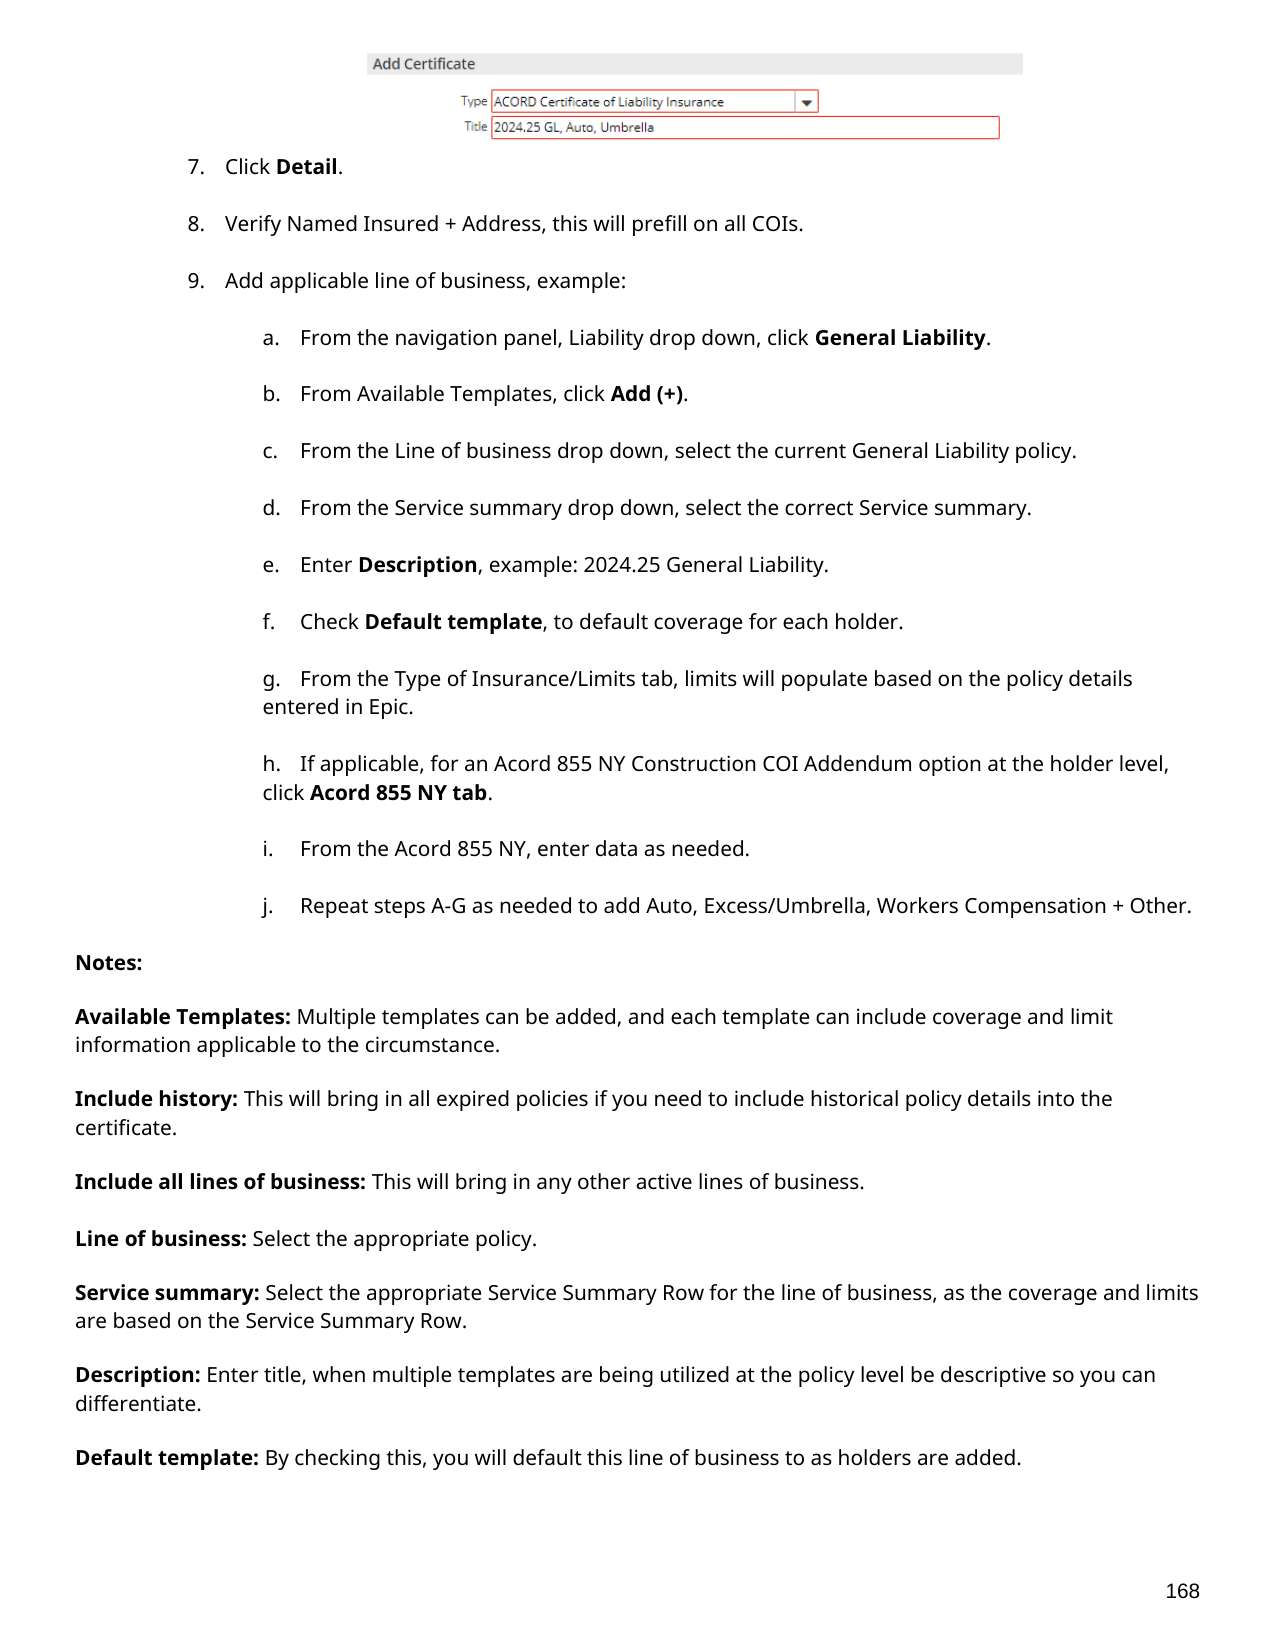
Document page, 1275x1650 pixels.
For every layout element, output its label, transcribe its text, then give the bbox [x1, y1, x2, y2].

list If applicable, for an Acord 855 NY Construction COI Addendum option at the holder level, click Acord 855 NY tab. [262, 749, 1200, 806]
text Default template: By checking this, you will default this line of business to as holders are added. [75, 1443, 1200, 1471]
list From the Line of business drop down, select the current General Liability policy. [262, 436, 1200, 465]
list Verify Named Insured + Address, this will prefill on all COIs. [187, 209, 1200, 237]
text Line of business: Select the appropriate policy. [75, 1224, 1200, 1252]
text Available Templates: Multiple templates can be added, and each template can include coverage and limit information applicable to the circumstance. [75, 1002, 1200, 1059]
list From the Acord 855 NY, enter data as needed. [262, 834, 1200, 863]
list Add applicable line of business, example: [187, 266, 1200, 294]
list Enter Description, example: 2024.25 General Liability. [262, 550, 1200, 578]
list Click Detail. [187, 152, 1200, 180]
text Include history: This will bring in all expired policies if you need to include historical policy details into the certificate. [75, 1084, 1200, 1141]
list Check Default template, to default coverage for each holder. [262, 607, 1200, 635]
list From Available Templates, click Add (+). [262, 379, 1200, 408]
text Service summary: Select the appropriate Service Summary Row for the line of business, as the coverage and limits are based on the Service Summary Row. [75, 1278, 1200, 1335]
list Repeat steps A-G as needed to add Auto, Excess/Umbrella, Workers Compensation + Other. [262, 891, 1200, 920]
text Notes: [75, 948, 1200, 977]
list From the navigation panel, Liability drop down, click General Liability. [262, 323, 1200, 351]
text Description: Enter title, when multiple templates are being utilized at the policy level be descriptive so you can differentiate. [75, 1360, 1200, 1417]
text Include all lines of business: This will bring in any other active lines of business. [75, 1167, 1200, 1195]
picture [364, 46, 1024, 152]
list From the Type of Insurance/Limits tab, limits will populate based on the policy details entered in Epic. [262, 664, 1200, 721]
list From the Service summary drop down, select the correct Service summary. [262, 493, 1200, 522]
